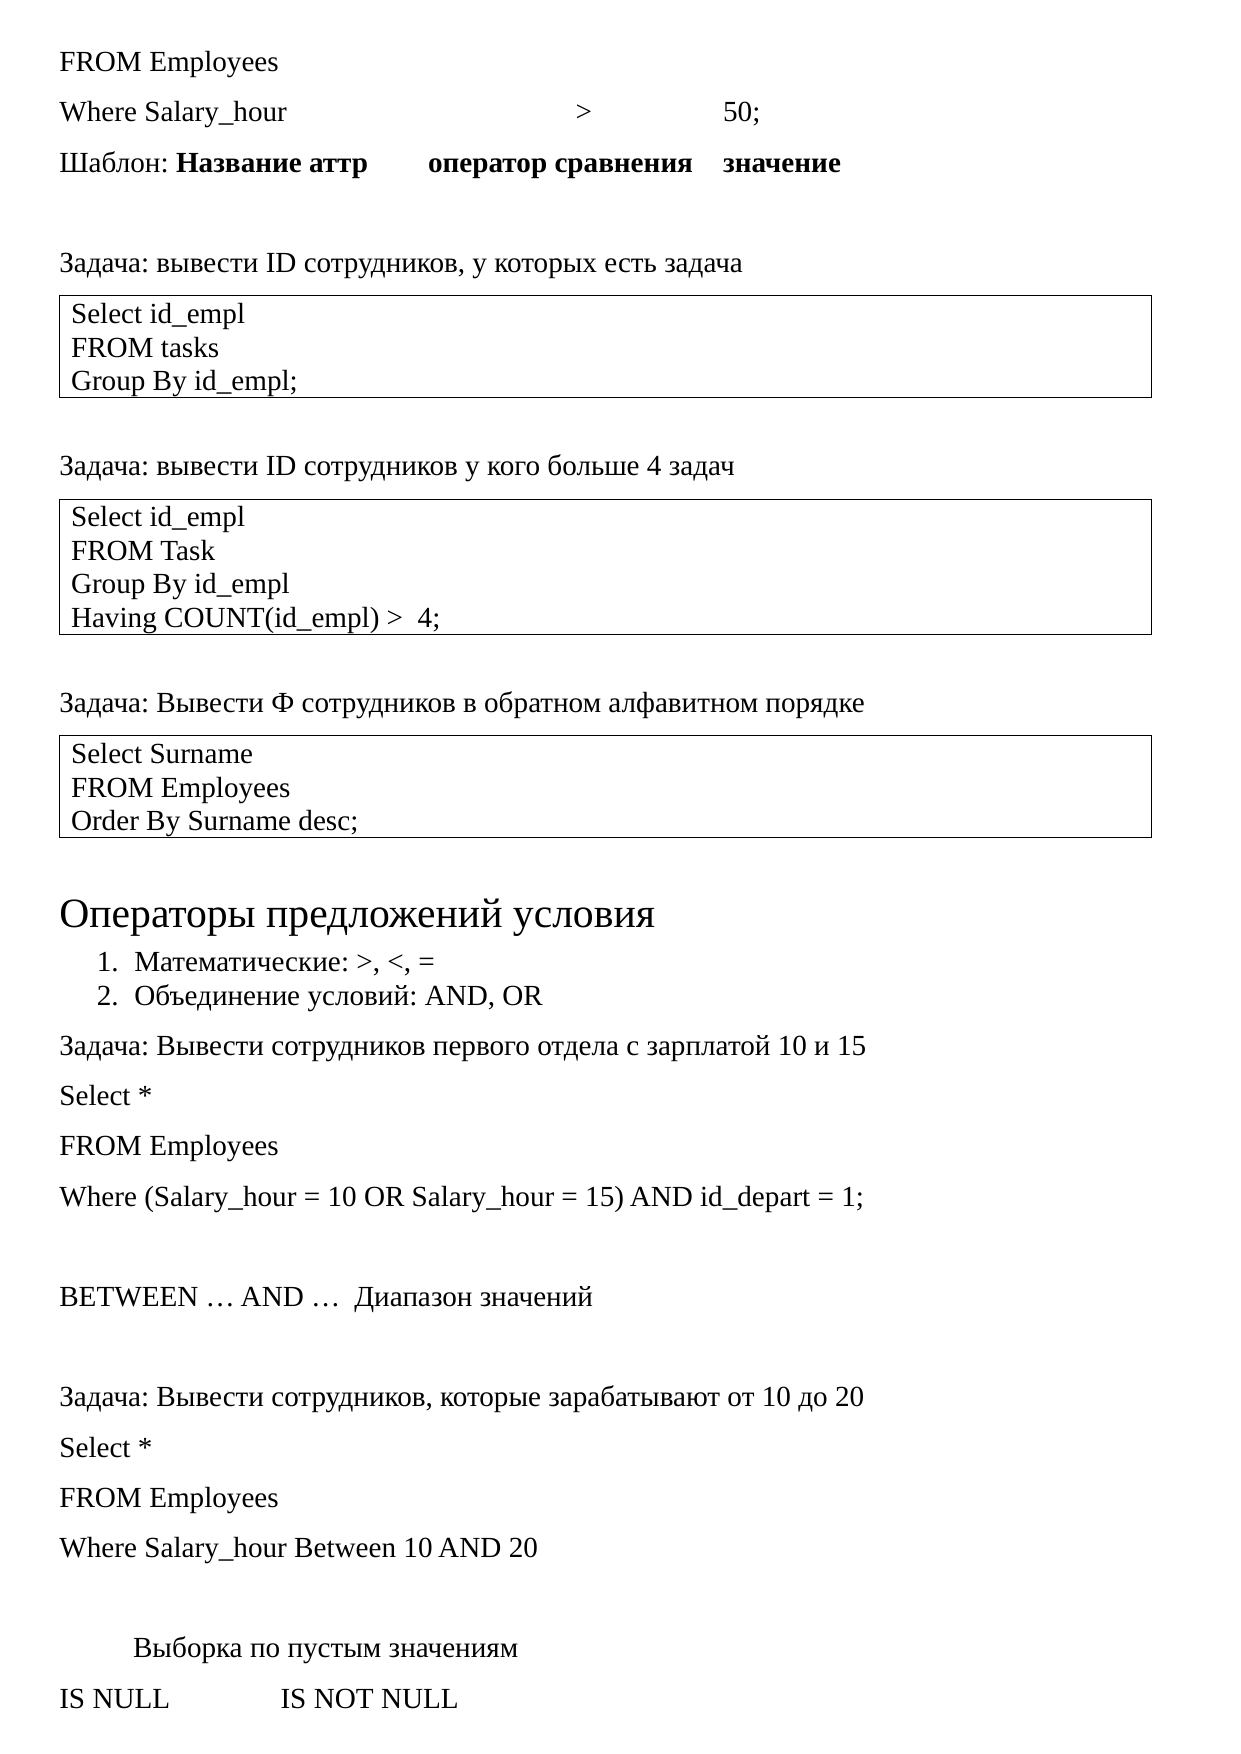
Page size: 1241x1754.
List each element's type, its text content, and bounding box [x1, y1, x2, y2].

text Задача: вывести ID сотрудников у кого больше 4 задач [59, 448, 1152, 482]
text IS NULL IS NOT NULL [59, 1681, 1152, 1714]
text FROM Employees [59, 1480, 1152, 1513]
text Задача: Вывести Ф сотрудников в обратном алфавитном порядке [59, 685, 1152, 718]
text BETWEEN … AND … Диапазон значений [59, 1279, 1152, 1313]
text FROM Employees [59, 1128, 1152, 1162]
text Шаблон: Название аттр оператор сравнения значение [59, 145, 1152, 178]
list Математические: >, <, = [97, 944, 1152, 978]
text Задача: вывести ID сотрудников, у которых есть задача [59, 245, 1152, 279]
text FROM Employees [59, 44, 1152, 78]
list Объединение условий: AND, OR [97, 978, 1152, 1011]
text Выборка по пустым значениям [59, 1631, 1152, 1664]
text Where (Salary_hour = 10 OR Salary_hour = 15) AND id_depart = 1; [59, 1179, 1152, 1212]
table_header Select Surname FROM Employees Order By Surname desc; [60, 736, 1151, 837]
text Операторы предложений условия [59, 888, 1152, 936]
text Where Salary_hour Between 10 AND 20 [59, 1530, 1152, 1564]
text Задача: Вывести сотрудников первого отдела с зарплатой 10 и 15 [59, 1028, 1152, 1062]
text Задача: Вывести сотрудников, которые зарабатывают от 10 до 20 [59, 1379, 1152, 1413]
text Select * [59, 1430, 1152, 1463]
table_header Select id_empl FROM tasks Group By id_empl; [60, 296, 1151, 397]
text Select * [59, 1078, 1152, 1112]
table_header Select id_empl FROM Task Group By id_empl Having COUNT(id_empl) > 4; [60, 500, 1151, 634]
text Where Salary_hour > 50; [59, 94, 1152, 128]
